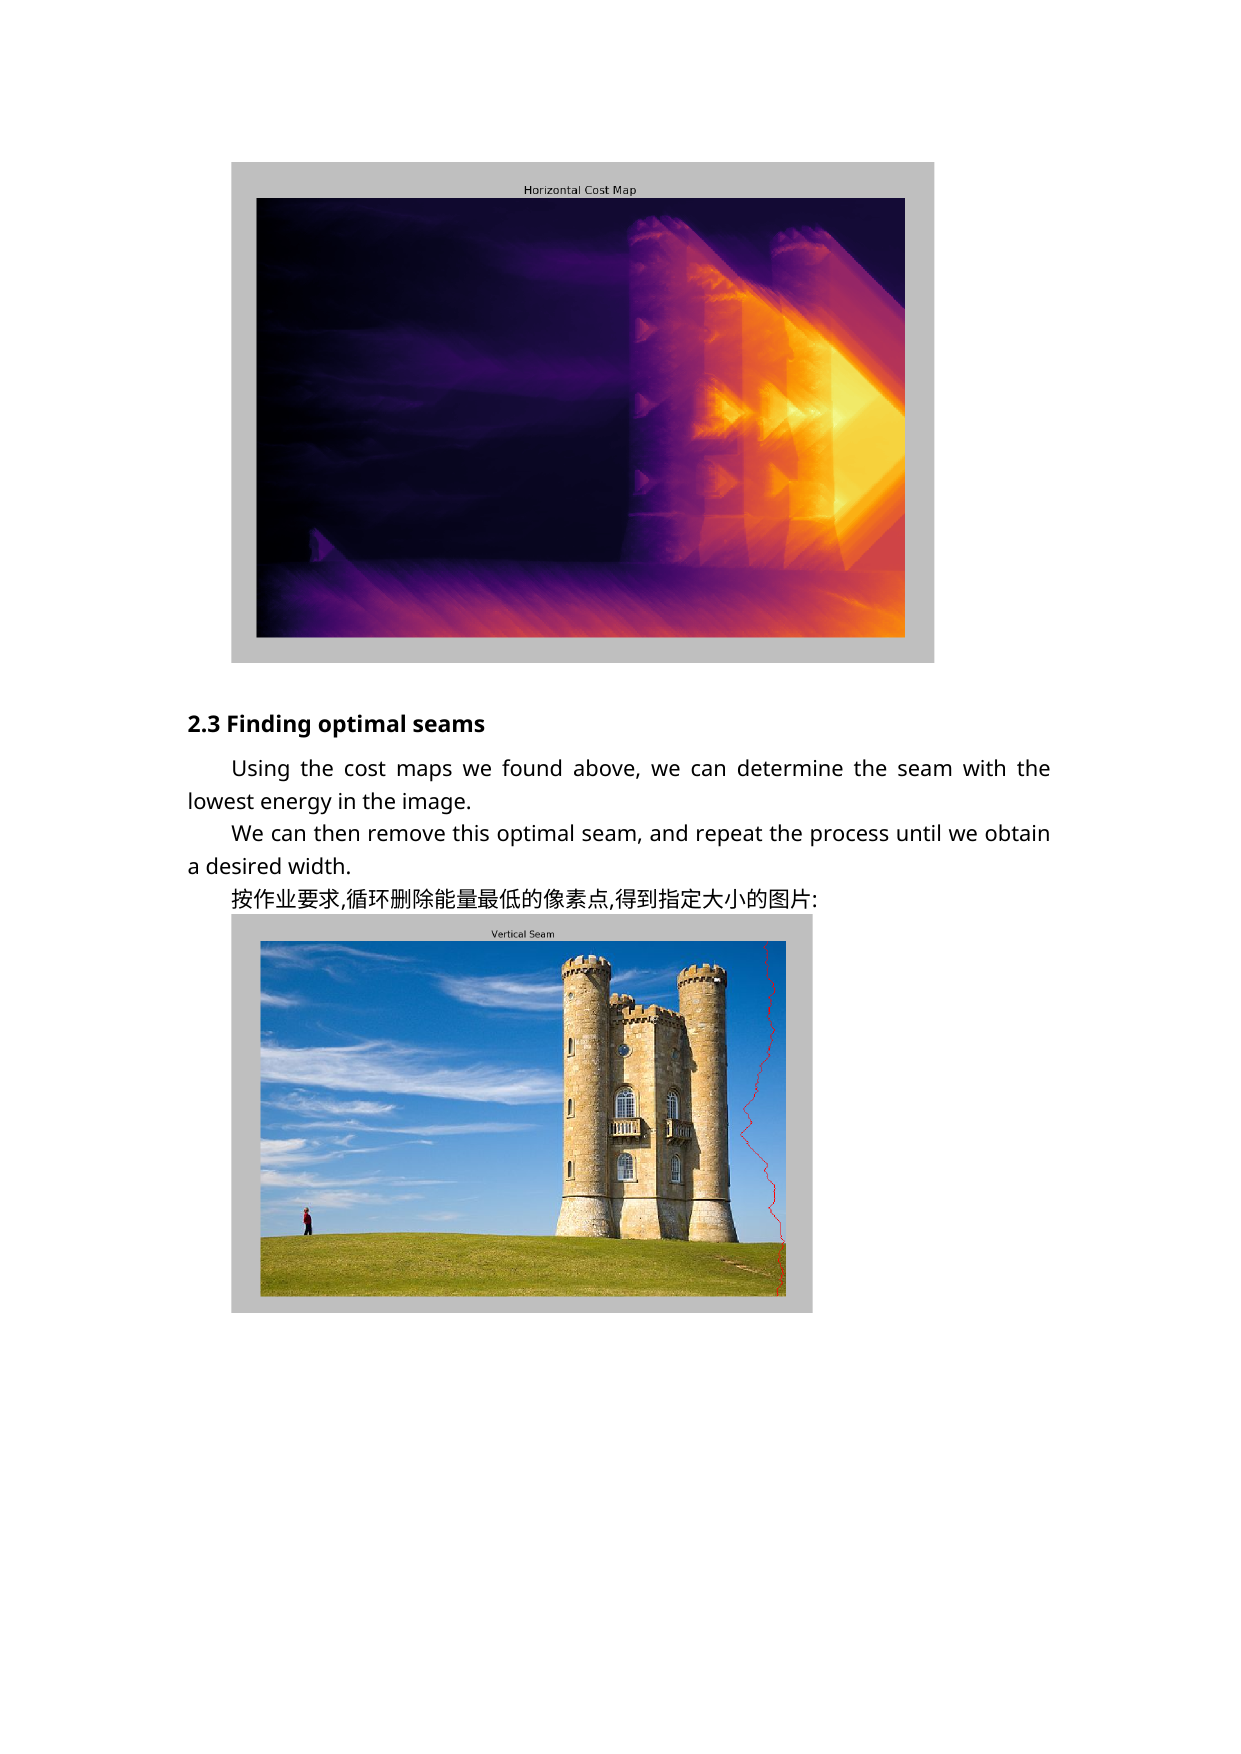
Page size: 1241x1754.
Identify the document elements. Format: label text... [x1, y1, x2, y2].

text Using the cost maps we found above, we can determine the seam with the lowest energy in the image. [187, 752, 1053, 817]
subtitle 2.3 Finding optimal seams [187, 707, 1053, 739]
picture [231, 162, 935, 663]
text We can then remove this optimal seam, and repeat the process until we obtain a desired width. [187, 817, 1053, 882]
text 按作业要求,循环删除能量最低的像素点,得到指定大小的图片: [187, 882, 1053, 914]
picture [231, 914, 813, 1313]
